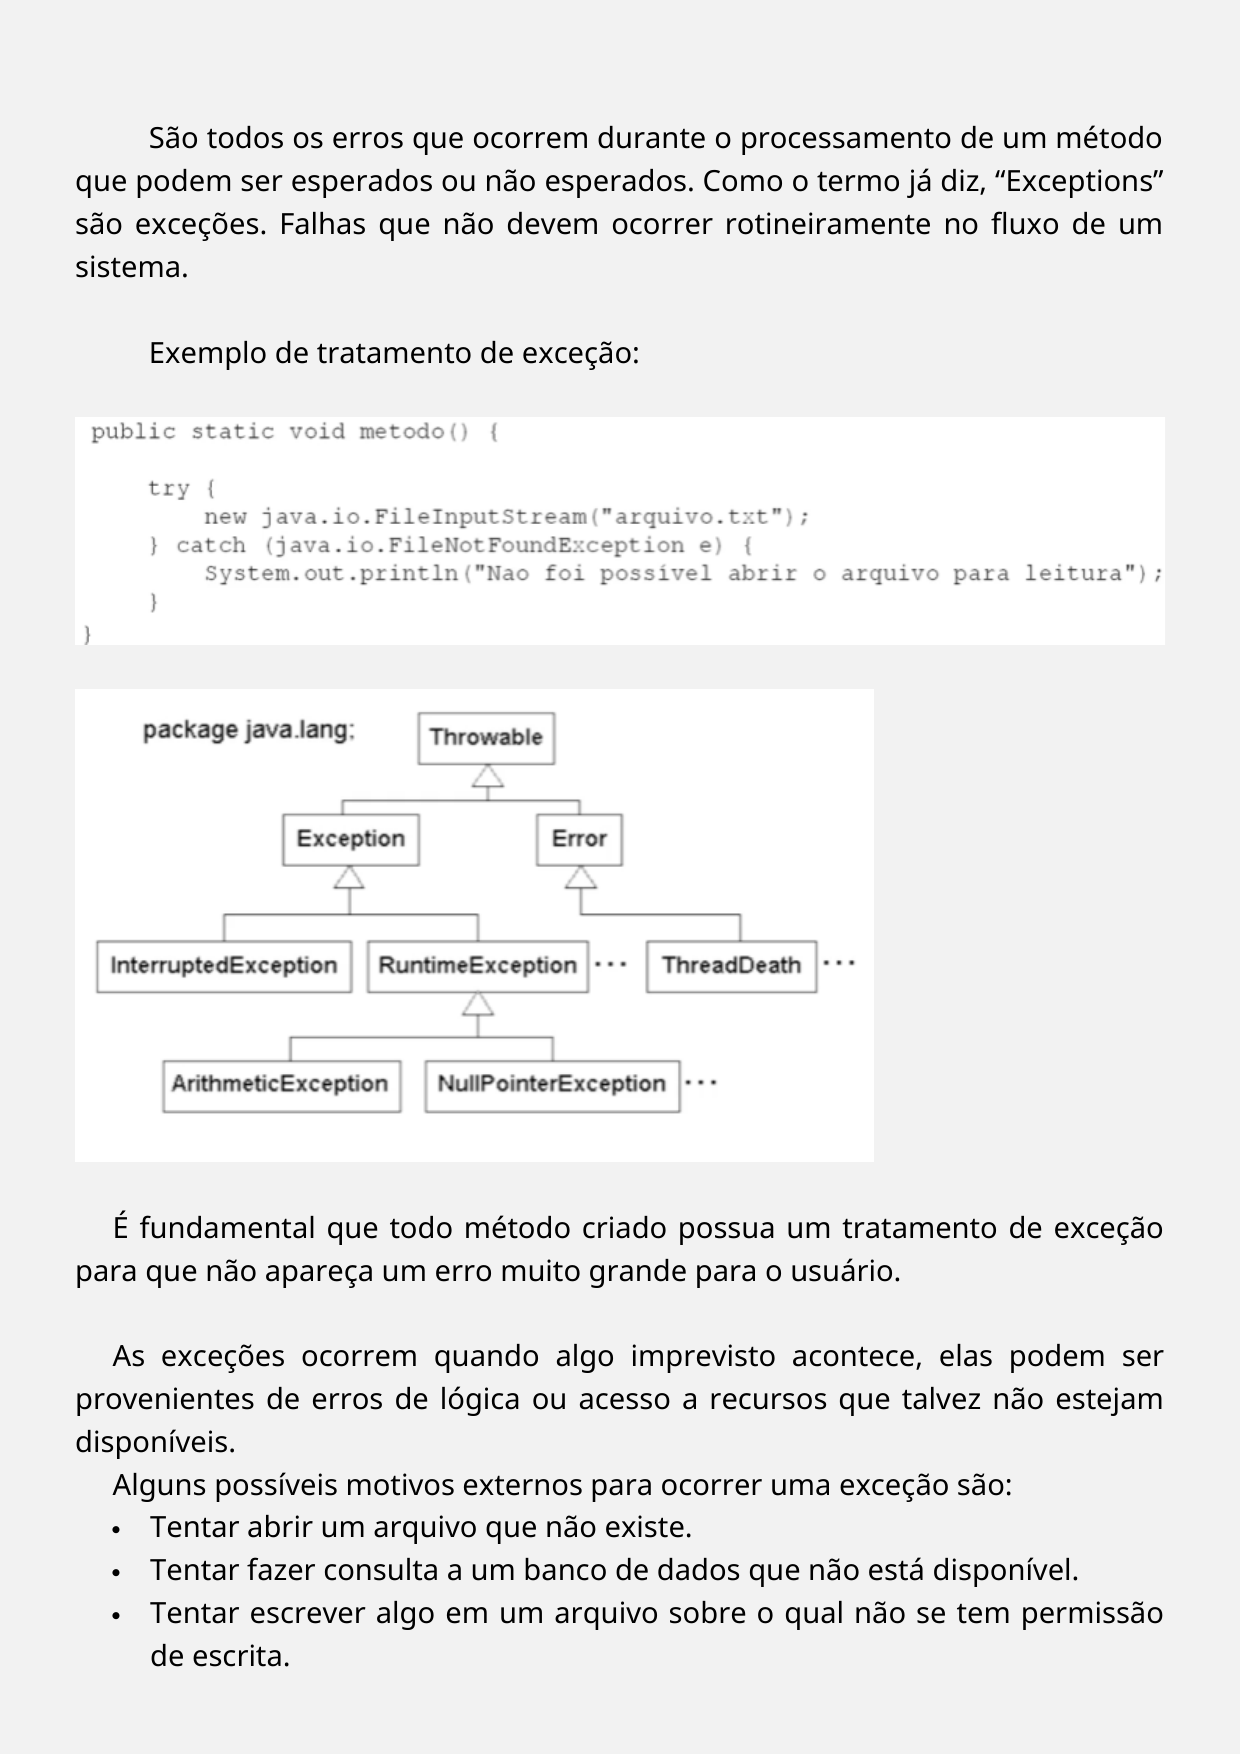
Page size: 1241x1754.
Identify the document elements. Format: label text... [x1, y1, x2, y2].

list Tentar escrever algo em um arquivo sobre o qual não se tem permissão de escrita. [112, 1592, 1165, 1675]
text As exceções ocorrem quando algo imprevisto acontece, elas podem ser provenientes de erros de lógica ou acesso a recursos que talvez não estejam disponíveis. [75, 1335, 1165, 1461]
text Alguns possíveis motivos externos para ocorrer uma exceção são: [75, 1464, 1165, 1503]
picture [75, 417, 1166, 645]
list Tentar abrir um arquivo que não existe. [112, 1507, 1165, 1546]
text É fundamental que todo método criado possua um tratamento de exceção para que não apareça um erro muito grande para o usuário. [75, 1207, 1165, 1289]
list Tentar fazer consulta a um banco de dados que não está disponível. [112, 1549, 1165, 1589]
text Exemplo de tratamento de exceção: [75, 332, 1165, 372]
picture [75, 689, 874, 1162]
text São todos os erros que ocorrem durante o processamento de um método que podem ser esperados ou não esperados. Como o termo já diz, “Exceptions” são exceções. Falhas que não devem ocorrer rotineiramente no fluxo de um sistema. [75, 118, 1165, 286]
